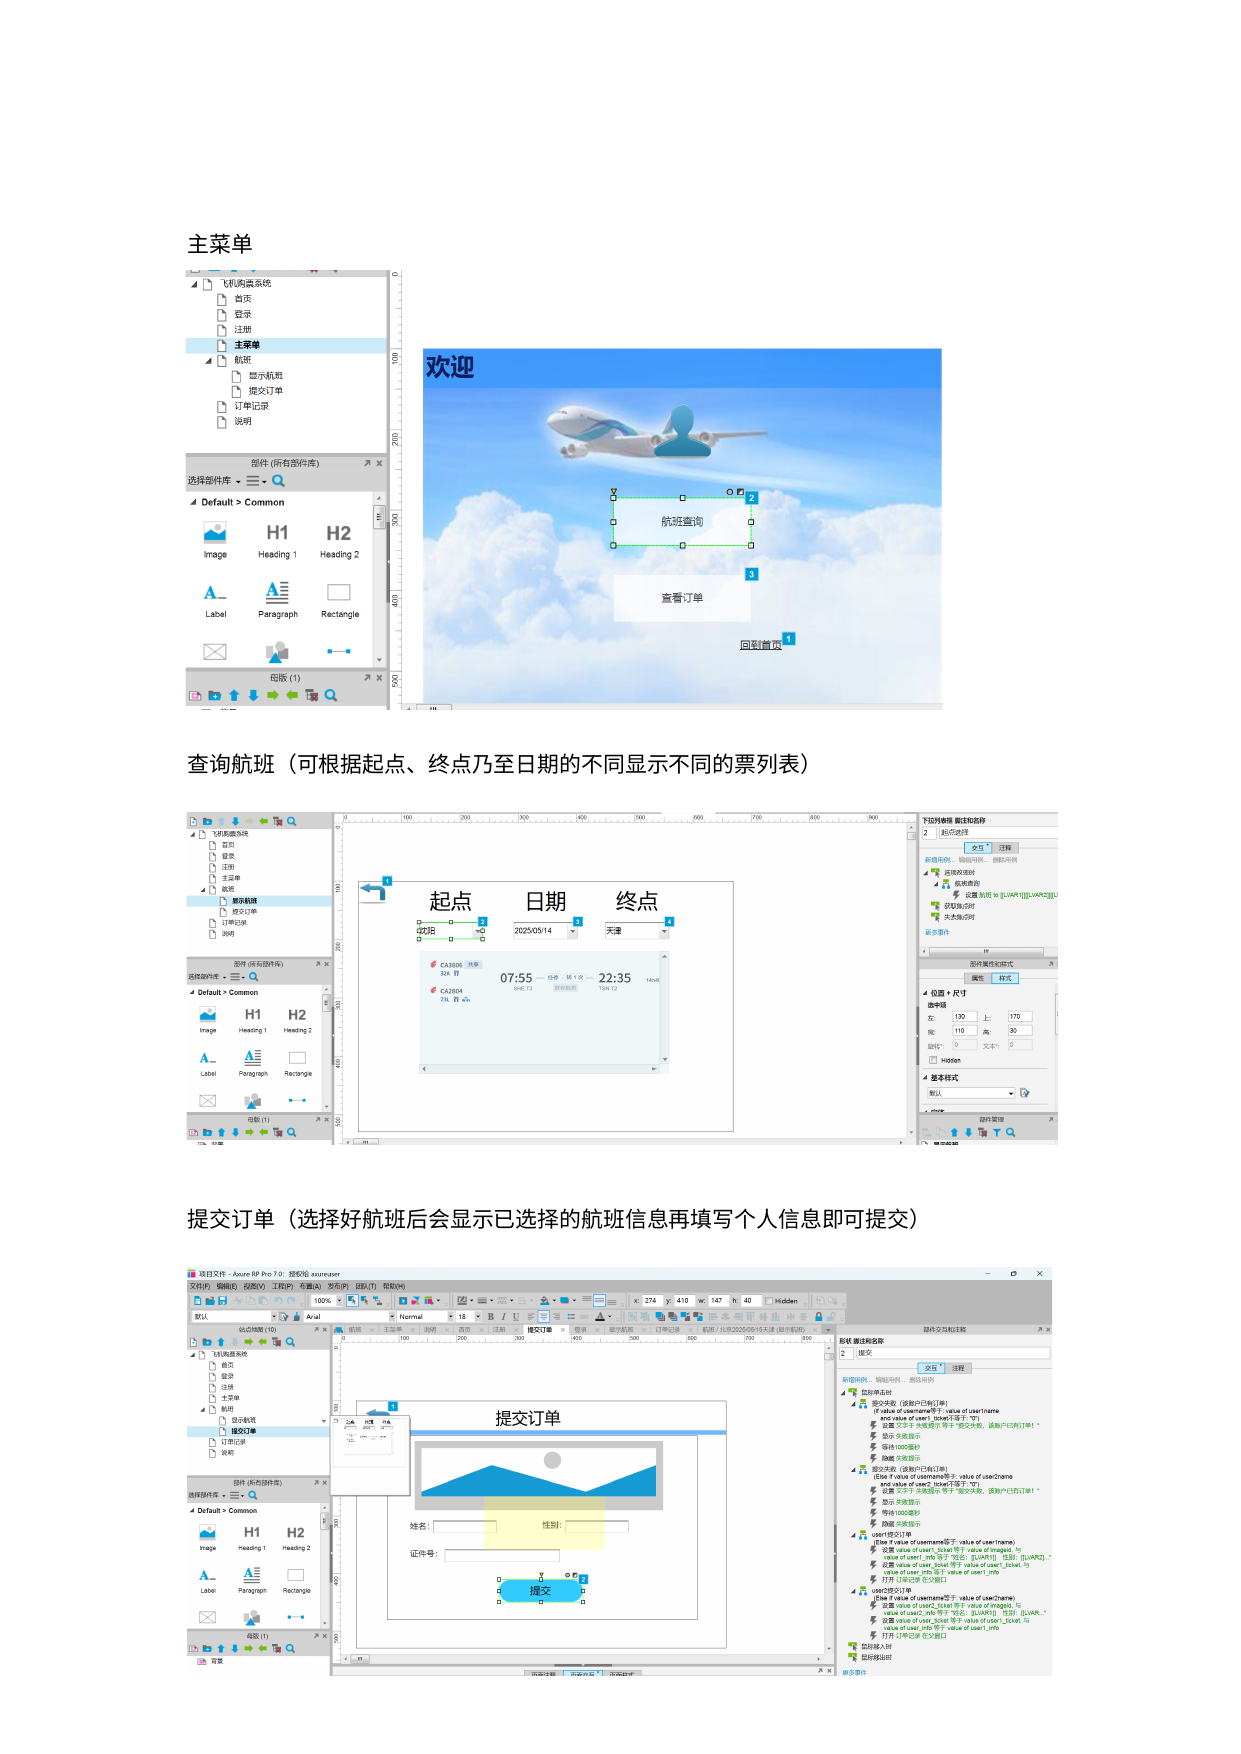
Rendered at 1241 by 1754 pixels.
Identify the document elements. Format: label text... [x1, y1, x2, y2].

picture [187, 1267, 1053, 1676]
text 查询航班（可根据起点、终点乃至日期的不同显示不同的票列表） [187, 747, 1053, 779]
text 主菜单 [187, 227, 1053, 259]
text 提交订单（选择好航班后会显示已选择的航班信息再填写个人信息即可提交） [187, 1202, 1053, 1234]
picture [185, 270, 943, 710]
picture [186, 812, 1058, 1145]
